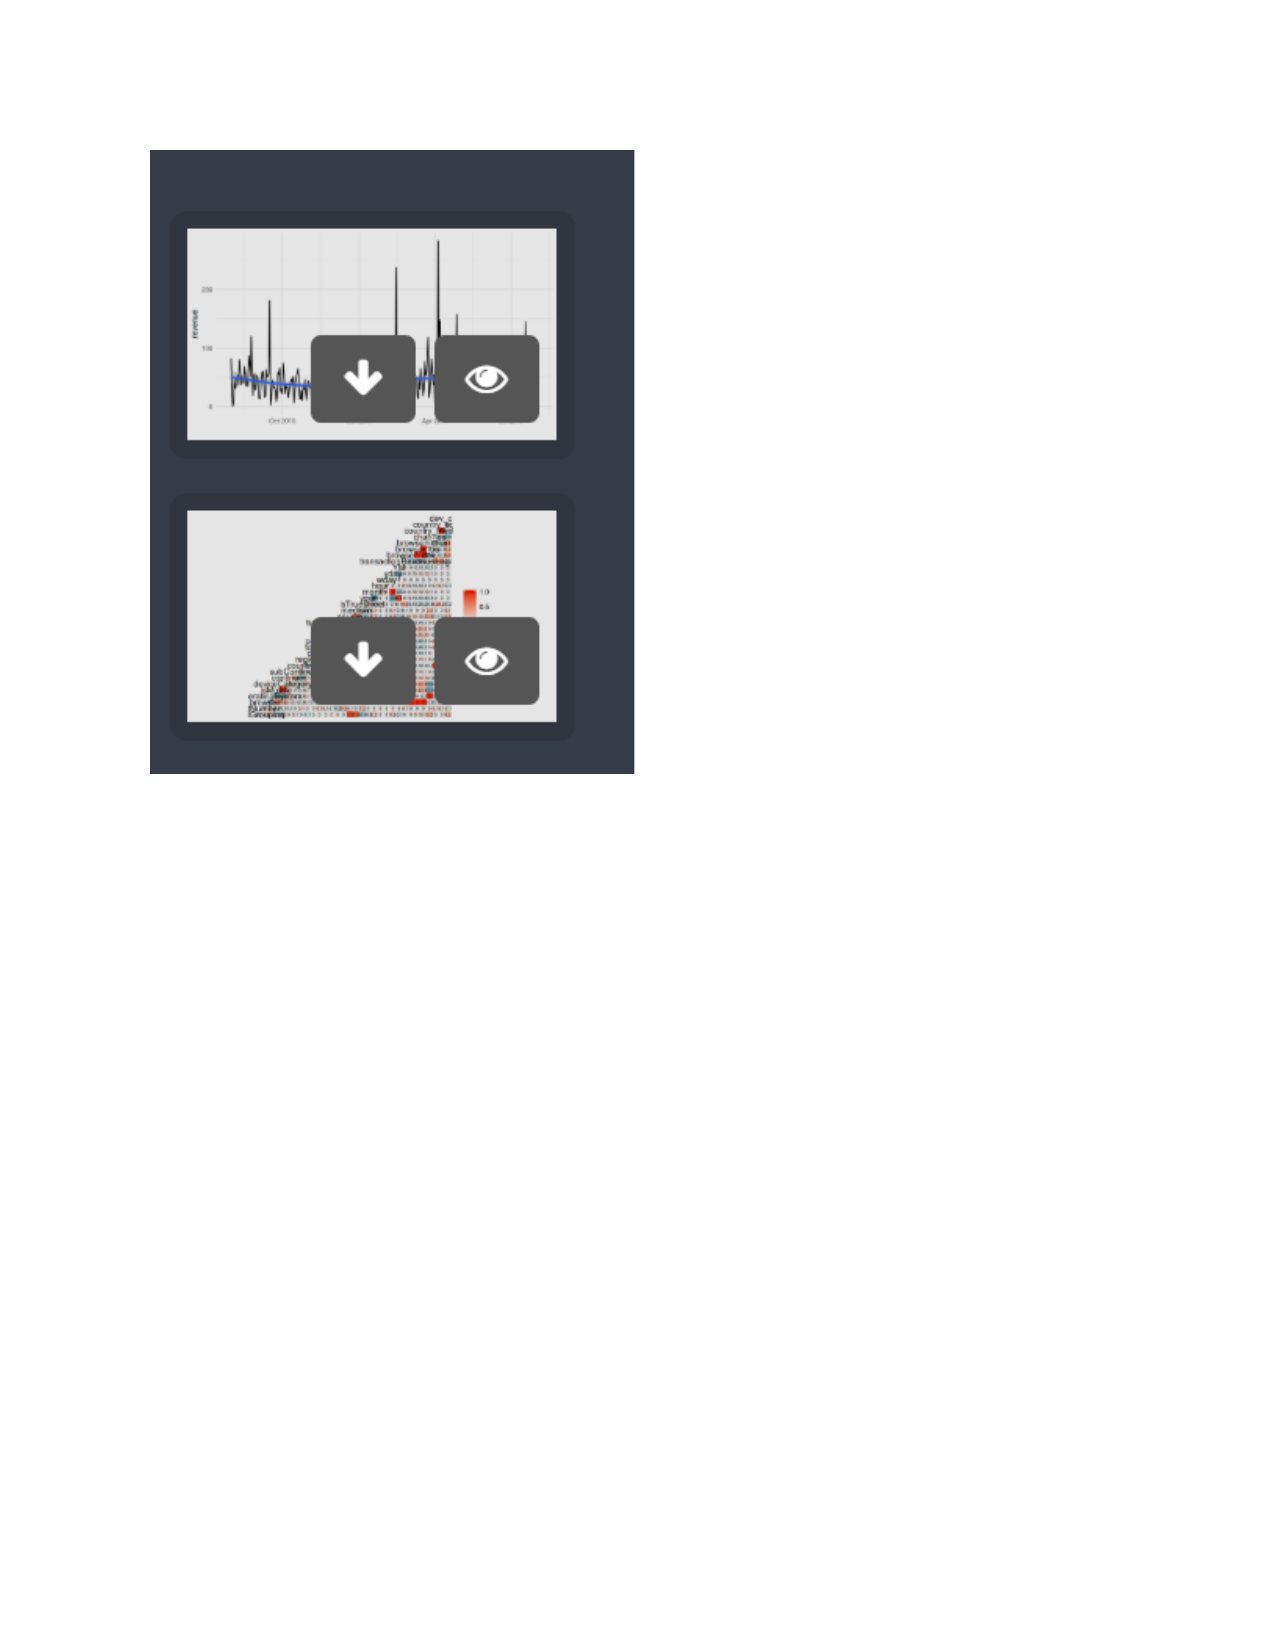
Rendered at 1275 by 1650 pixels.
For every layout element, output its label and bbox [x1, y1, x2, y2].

picture [150, 150, 635, 774]
